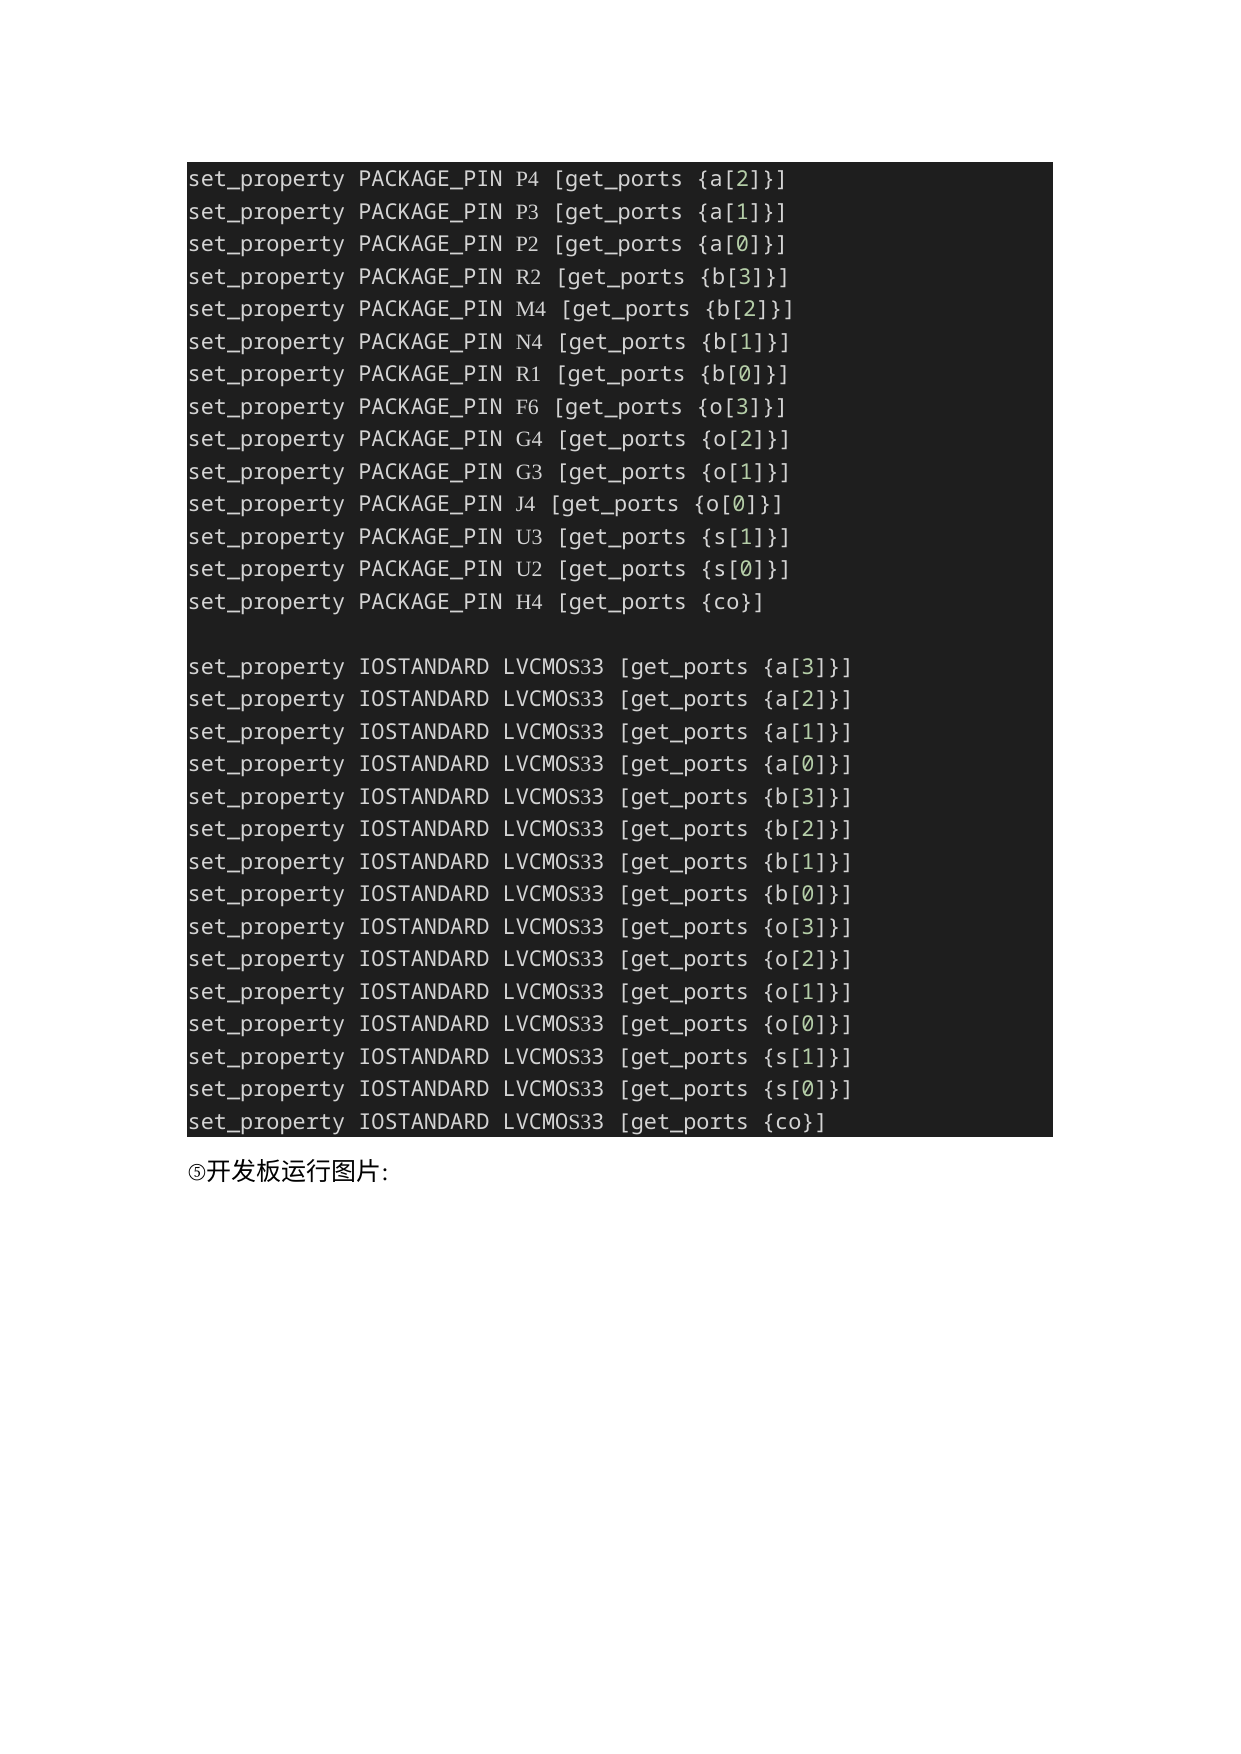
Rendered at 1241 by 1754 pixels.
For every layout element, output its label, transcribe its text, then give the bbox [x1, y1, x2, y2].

text set_property IOSTANDARD LVCMOS33 [get_ports {b[3]}] [187, 779, 1053, 812]
text set_property IOSTANDARD LVCMOS33 [get_ports {b[0]}] [187, 877, 1053, 909]
text set_property PACKAGE_PIN P2 [get_ports {a[0]}] [187, 227, 1053, 259]
text set_property PACKAGE_PIN P3 [get_ports {a[1]}] [187, 194, 1053, 227]
text set_property PACKAGE_PIN R1 [get_ports {b[0]}] [187, 357, 1053, 389]
text set_property IOSTANDARD LVCMOS33 [get_ports {o[0]}] [187, 1007, 1053, 1039]
text set_property PACKAGE_PIN U3 [get_ports {s[1]}] [187, 519, 1053, 552]
text set_property IOSTANDARD LVCMOS33 [get_ports {s[0]}] [187, 1072, 1053, 1104]
text set_property IOSTANDARD LVCMOS33 [get_ports {a[0]}] [187, 747, 1053, 779]
text set_property PACKAGE_PIN R2 [get_ports {b[3]}] [187, 259, 1053, 292]
text set_property IOSTANDARD LVCMOS33 [get_ports {o[1]}] [187, 974, 1053, 1007]
text set_property PACKAGE_PIN G3 [get_ports {o[1]}] [187, 454, 1053, 487]
text set_property PACKAGE_PIN P4 [get_ports {a[2]}] [187, 162, 1053, 194]
text set_property PACKAGE_PIN M4 [get_ports {b[2]}] [187, 292, 1053, 324]
text set_property IOSTANDARD LVCMOS33 [get_ports {a[2]}] [187, 682, 1053, 714]
text set_property PACKAGE_PIN F6 [get_ports {o[3]}] [187, 389, 1053, 422]
text set_property IOSTANDARD LVCMOS33 [get_ports {b[1]}] [187, 844, 1053, 877]
text set_property IOSTANDARD LVCMOS33 [get_ports {co}] [187, 1104, 1053, 1137]
text set_property PACKAGE_PIN J4 [get_ports {o[0]}] [187, 487, 1053, 519]
text set_property PACKAGE_PIN N4 [get_ports {b[1]}] [187, 324, 1053, 357]
text set_property IOSTANDARD LVCMOS33 [get_ports {a[3]}] [187, 649, 1053, 682]
text set_property IOSTANDARD LVCMOS33 [get_ports {o[2]}] [187, 942, 1053, 974]
text set_property PACKAGE_PIN G4 [get_ports {o[2]}] [187, 422, 1053, 454]
text set_property IOSTANDARD LVCMOS33 [get_ports {b[2]}] [187, 812, 1053, 844]
text set_property PACKAGE_PIN H4 [get_ports {co}] [187, 584, 1053, 617]
text set_property IOSTANDARD LVCMOS33 [get_ports {a[1]}] [187, 714, 1053, 747]
text ⑤开发板运行图片: [187, 1137, 1053, 1202]
text set_property IOSTANDARD LVCMOS33 [get_ports {s[1]}] [187, 1039, 1053, 1072]
text set_property IOSTANDARD LVCMOS33 [get_ports {o[3]}] [187, 909, 1053, 942]
text set_property PACKAGE_PIN U2 [get_ports {s[0]}] [187, 552, 1053, 584]
